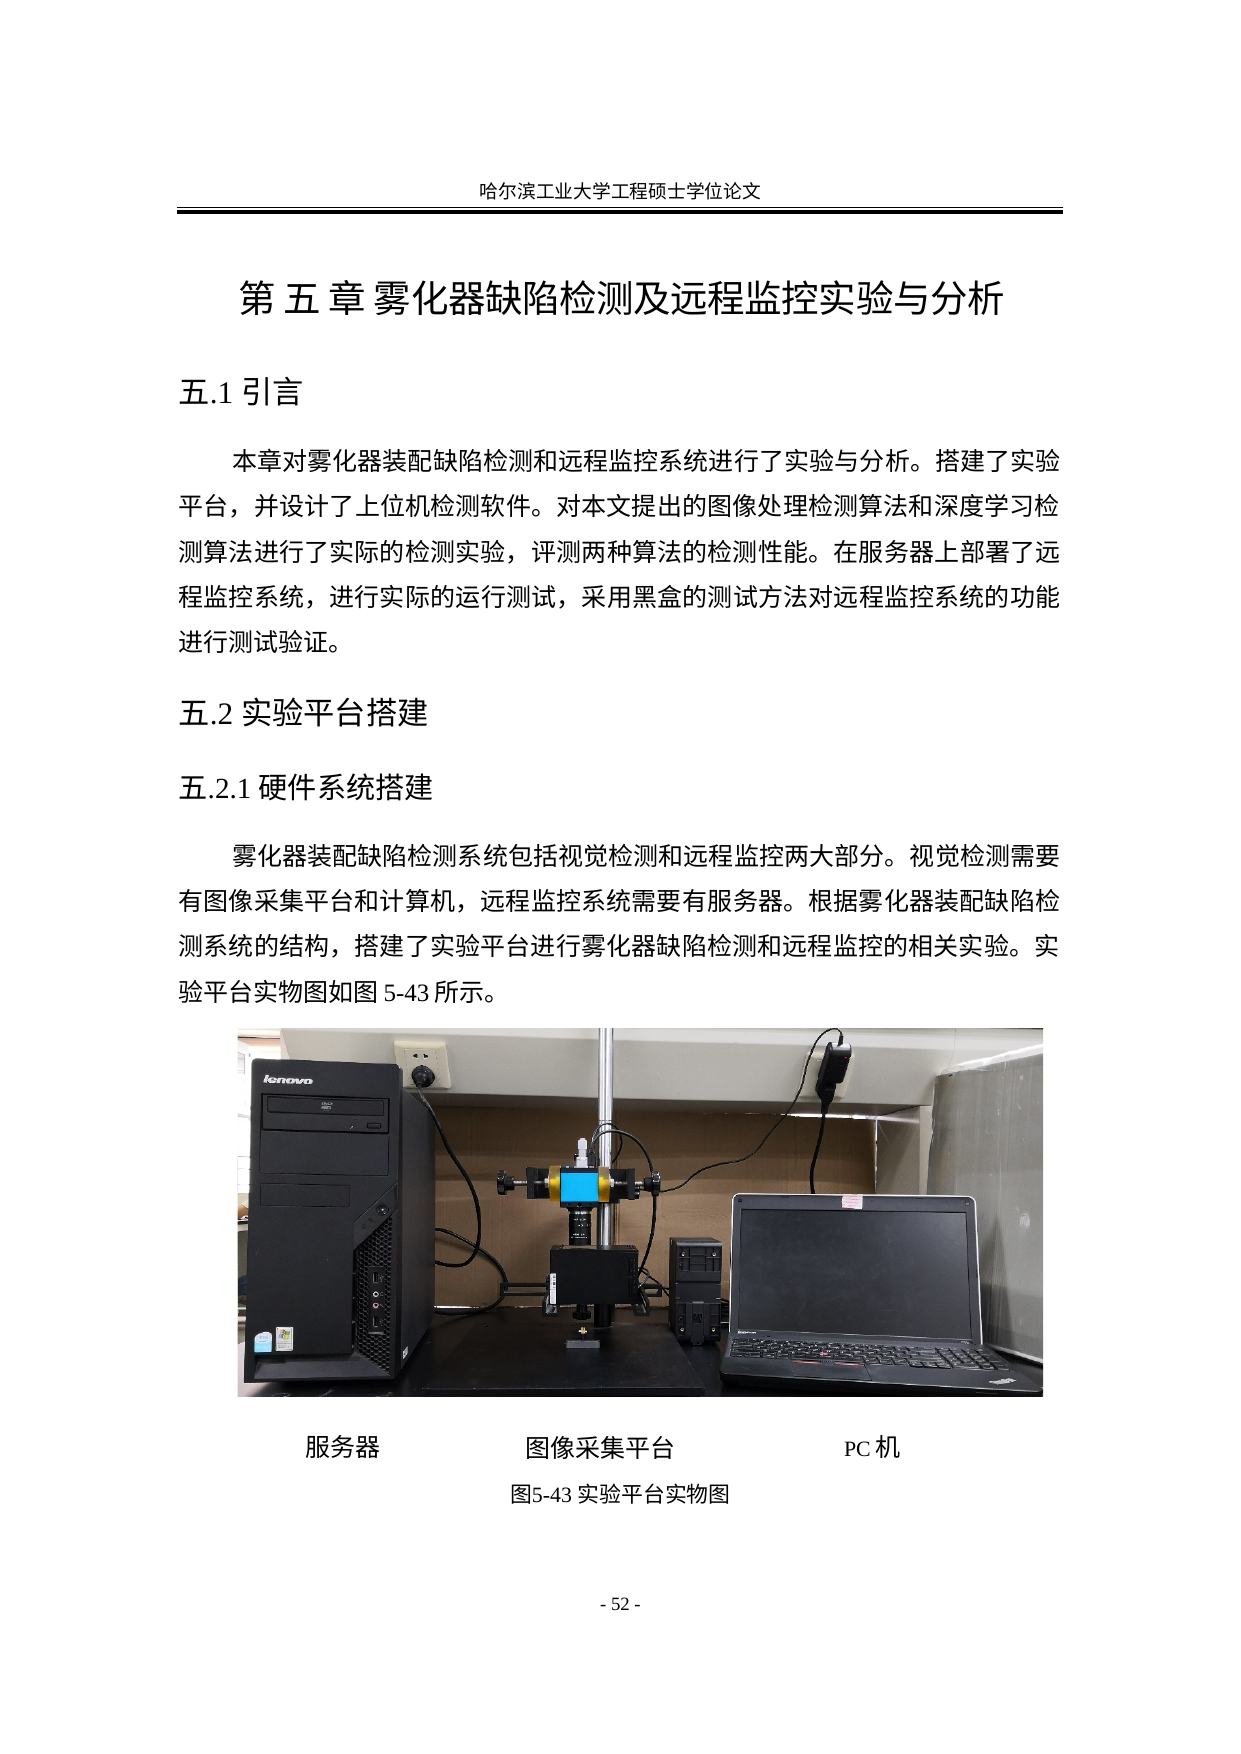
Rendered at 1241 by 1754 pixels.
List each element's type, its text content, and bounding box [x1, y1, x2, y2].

picture [237, 1028, 1044, 1397]
subtitle 实验平台搭建 [178, 688, 1062, 733]
text 本章对雾化器装配缺陷检测和远程监控系统进行了实验与分析。搭建了实验平台，并设计了上位机检测软件。对本文提出的图像处理检测算法和深度学习检测算法进行了实际的检测实验，评测两种算法的检测性能。在服务器上部署了远程监控系统，进行实际的运行测试，采用黑盒的测试方法对远程监控系统的功能进行测试验证。 [178, 441, 1062, 659]
subtitle 雾化器缺陷检测及远程监控实验与分析 [178, 269, 1062, 323]
subtitle 引言 [178, 367, 1062, 412]
subtitle 硬件系统搭建 [178, 765, 1062, 807]
